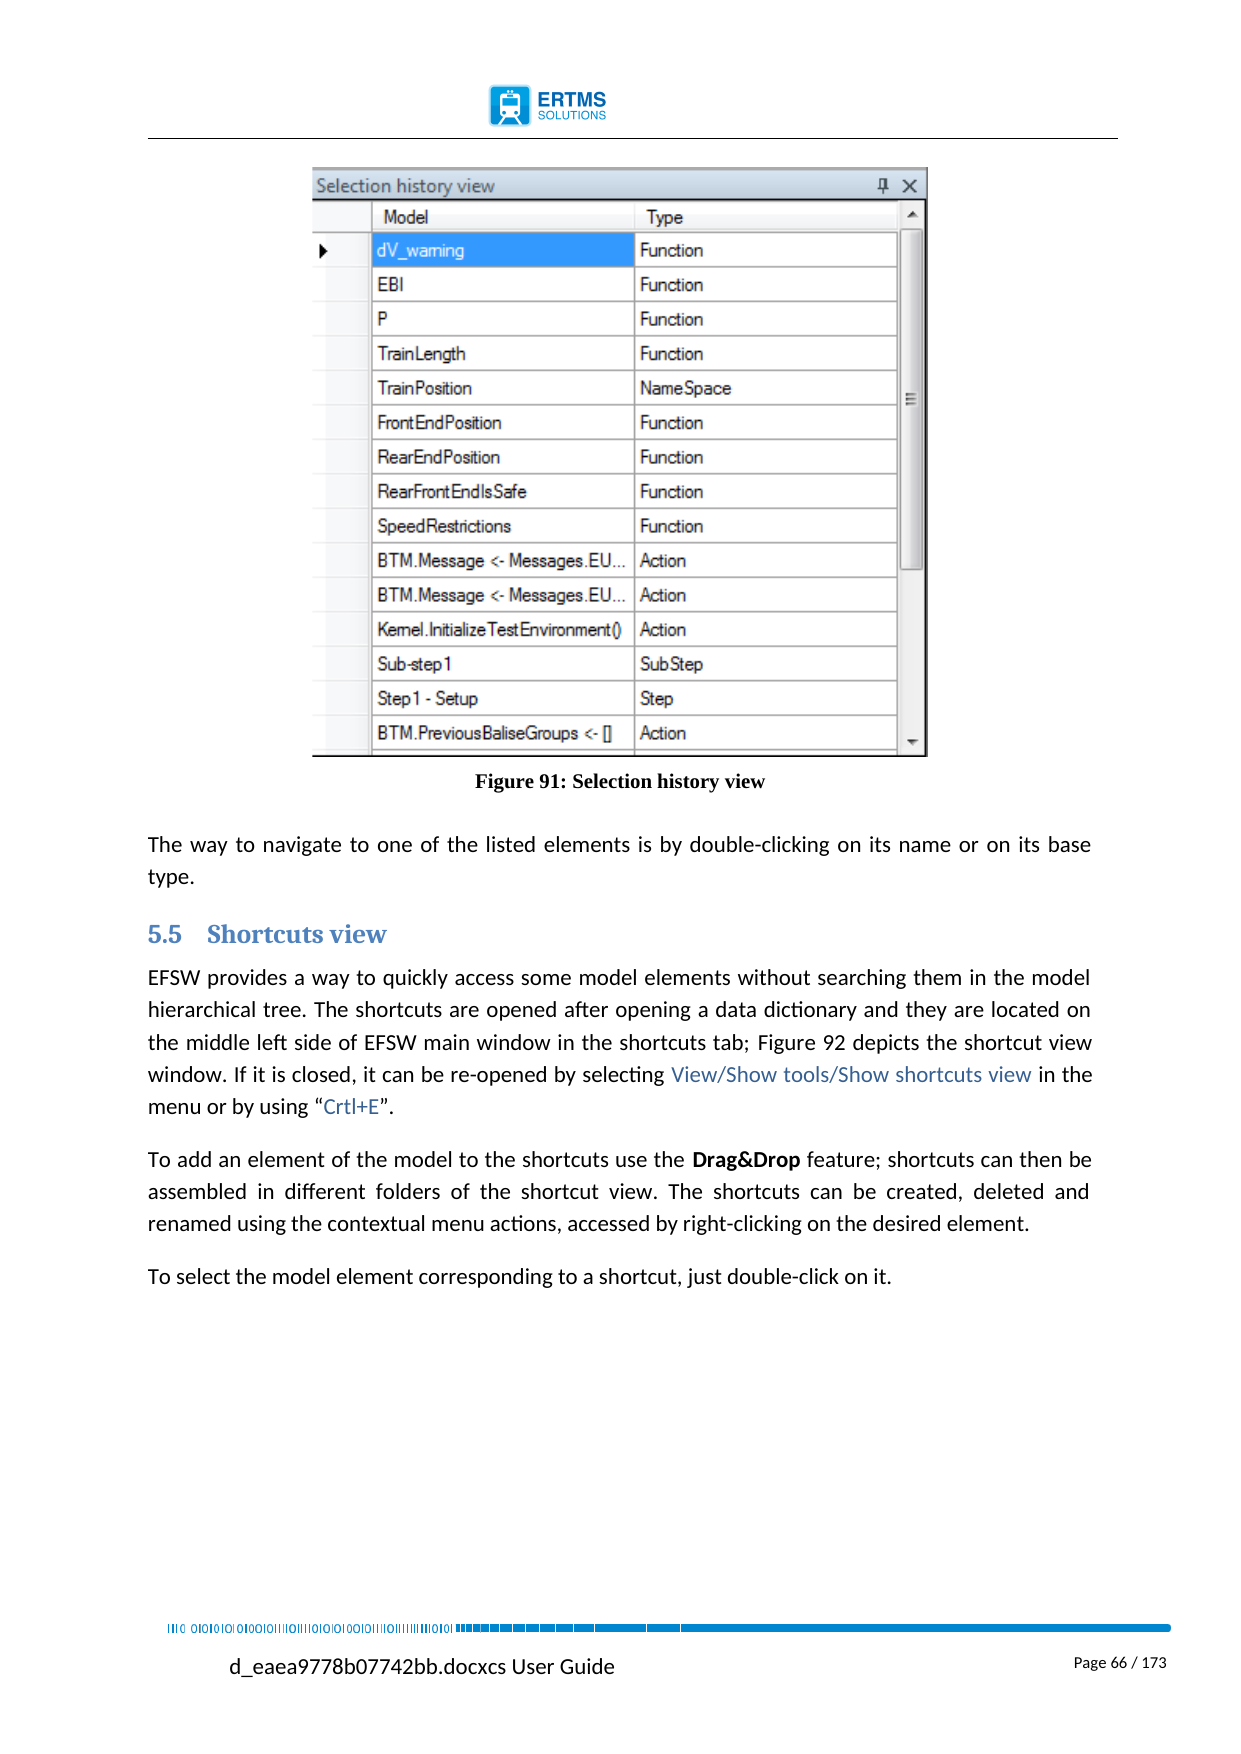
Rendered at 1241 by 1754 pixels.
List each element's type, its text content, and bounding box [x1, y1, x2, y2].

text To add an element of the model to the shortcuts use the Drag&Drop feature; shortcuts can then be assembled in different folders of the shortcut view. The shortcuts can be created, deleted and renamed using the contextual menu actions, accessed by right-clicking on the desired element. [148, 1145, 1093, 1237]
text The way to navigate to one of the listed elements is by double-clicking on its name or on its base type. [148, 830, 1093, 890]
text EFSW provides a way to quickly access some model elements without searching them in the model hierarchical tree. The shortcuts are opened after opening a data dictionary and they are located on the middle left side of EFSW main window in the shortcuts tab; Figure 92 depicts the shortcut view window. If it is closed, it can be re-opened by selecting View/Show tools/Show shortcuts view in the menu or by using “Crtl+E”. [148, 963, 1093, 1120]
picture [477, 73, 617, 138]
text Figure 91: Selection history view [148, 769, 1093, 793]
picture [312, 167, 928, 757]
text To select the model element corresponding to a shortcut, just double-click on it. [148, 1262, 1093, 1290]
picture [167, 1624, 1171, 1633]
subtitle Shortcuts view [148, 919, 1093, 951]
